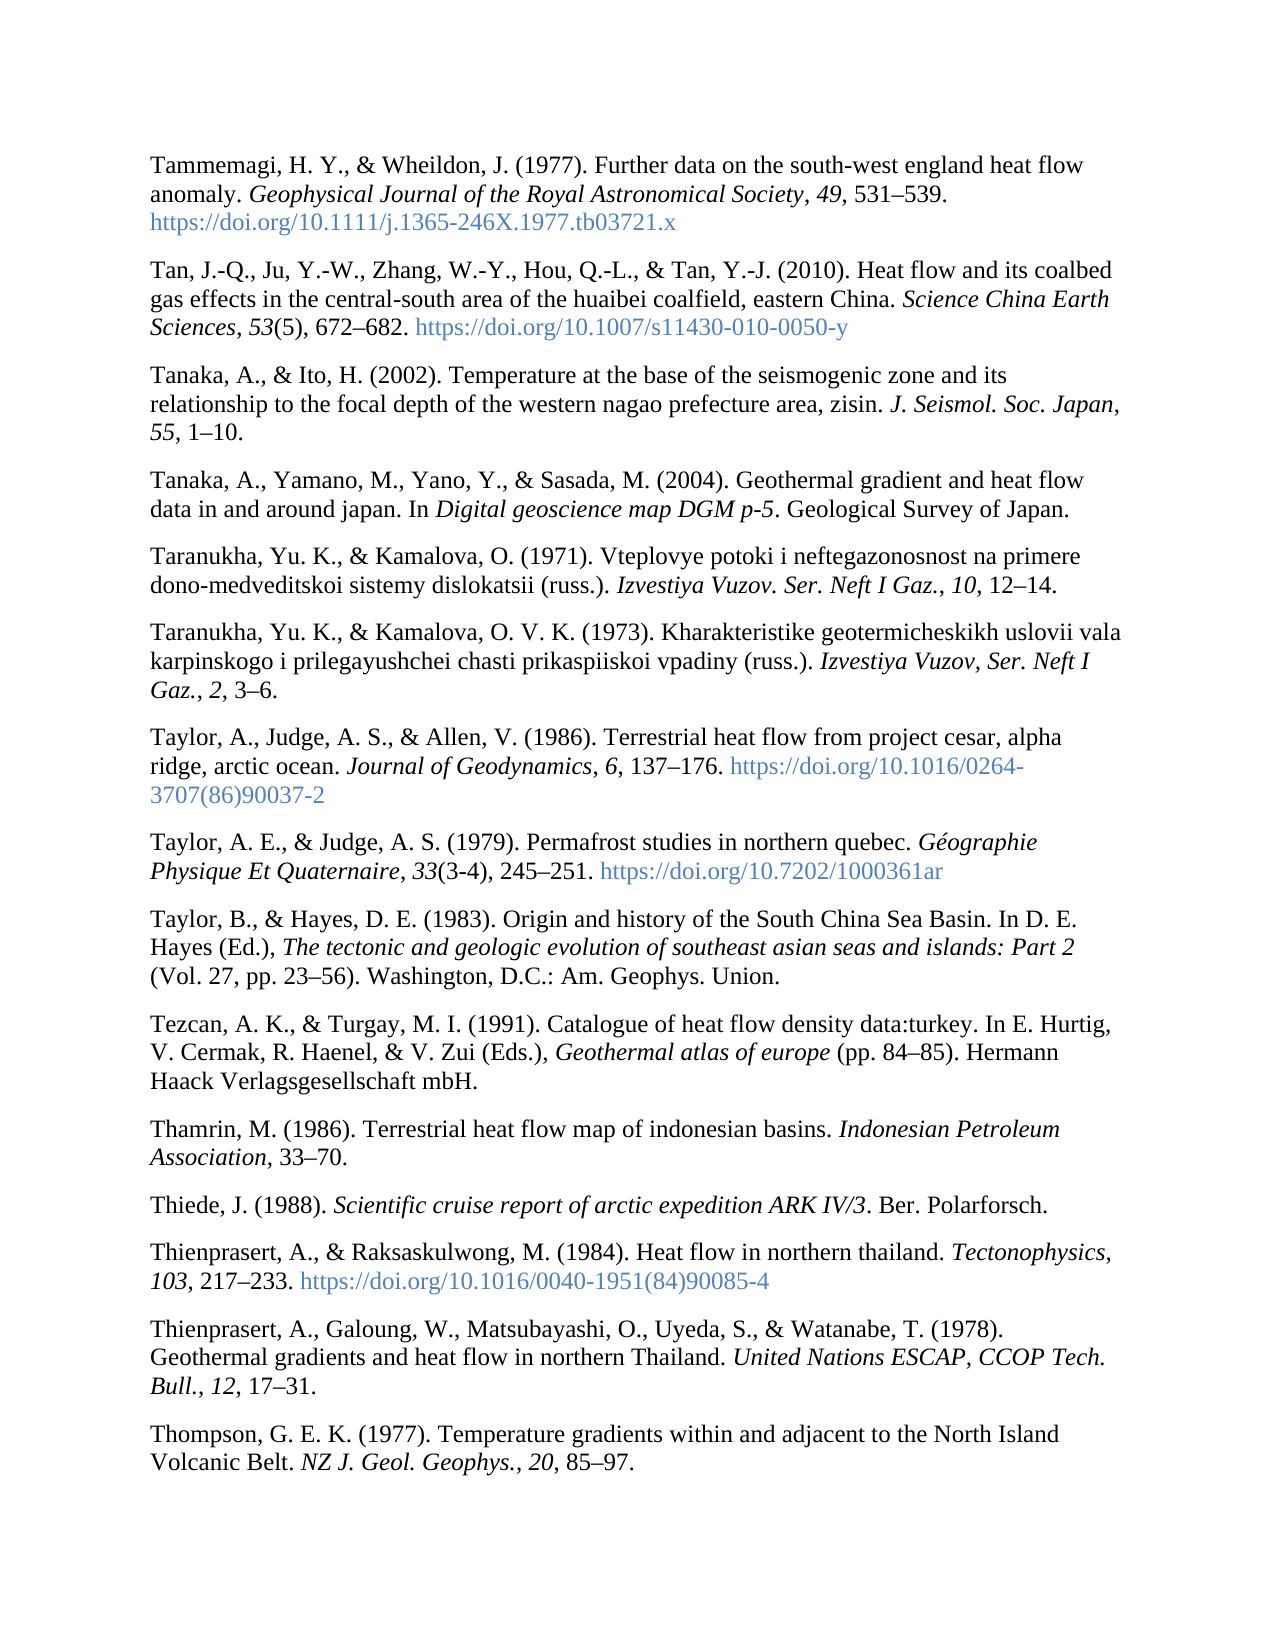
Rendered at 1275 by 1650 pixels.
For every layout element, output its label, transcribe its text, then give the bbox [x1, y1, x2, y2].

text Tanaka, A., & Ito, H. (2002). Temperature at the base of the seismogenic zone and its relationship to the focal depth of the western nagao prefecture area, zisin. J. Seismol. Soc. Japan, 55, 1–10. [150, 360, 1125, 446]
text Taranukha, Yu. K., & Kamalova, O. V. K. (1973). Kharakteristike geotermicheskikh uslovii vala karpinskogo i prilegayushchei chasti prikaspiiskoi vpadiny (russ.). Izvestiya Vuzov, Ser. Neft I Gaz., 2, 3–6. [150, 617, 1125, 704]
text Taylor, B., & Hayes, D. E. (1983). Origin and history of the South China Sea Basin. In D. E. Hayes (Ed.), The tectonic and geologic evolution of southeast asian seas and islands: Part 2 (Vol. 27, pp. 23–56). Washington, D.C.: Am. Geophys. Union. [150, 904, 1125, 990]
text Taranukha, Yu. K., & Kamalova, O. (1971). Vteplovye potoki i neftegazonosnost na primere dono-medveditskoi sistemy dislokatsii (russ.). Izvestiya Vuzov. Ser. Neft I Gaz., 10, 12–14. [150, 541, 1125, 599]
text Thienprasert, A., Galoung, W., Matsubayashi, O., Uyeda, S., & Watanabe, T. (1978). Geothermal gradients and heat flow in northern Thailand. United Nations ESCAP, CCOP Tech. Bull., 12, 17–31. [150, 1314, 1125, 1400]
text Taylor, A. E., & Judge, A. S. (1979). Permafrost studies in northern quebec. Géographie Physique Et Quaternaire, 33(3-4), 245–251. https://doi.org/10.7202/1000361ar [150, 827, 1125, 885]
text Thiede, J. (1988). Scientific cruise report of arctic expedition ARK IV/3. Ber. Polarforsch. [150, 1190, 1125, 1219]
text Thamrin, M. (1986). Terrestrial heat flow map of indonesian basins. Indonesian Petroleum Association, 33–70. [150, 1114, 1125, 1171]
text Tanaka, A., Yamano, M., Yano, Y., & Sasada, M. (2004). Geothermal gradient and heat flow data in and around japan. In Digital geoscience map DGM p-5. Geological Survey of Japan. [150, 465, 1125, 522]
text Thompson, G. E. K. (1977). Temperature gradients within and adjacent to the North Island Volcanic Belt. NZ J. Geol. Geophys., 20, 85–97. [150, 1419, 1125, 1476]
text Tammemagi, H. Y., & Wheildon, J. (1977). Further data on the south-west england heat flow anomaly. Geophysical Journal of the Royal Astronomical Society, 49, 531–539. https://doi.org/10.1111/j.1365-246X.1977.tb03721.x [150, 150, 1125, 236]
text Tan, J.-Q., Ju, Y.-W., Zhang, W.-Y., Hou, Q.-L., & Tan, Y.-J. (2010). Heat flow and its coalbed gas effects in the central-south area of the huaibei coalfield, eastern China. Science China Earth Sciences, 53(5), 672–682. https://doi.org/10.1007/s11430-010-0050-y [150, 255, 1125, 341]
text Tezcan, A. K., & Turgay, M. I. (1991). Catalogue of heat flow density data:turkey. In E. Hurtig, V. Cermak, R. Haenel, & V. Zui (Eds.), Geothermal atlas of europe (pp. 84–85). Hermann Haack Verlagsgesellschaft mbH. [150, 1009, 1125, 1095]
text Taylor, A., Judge, A. S., & Allen, V. (1986). Terrestrial heat flow from project cesar, alpha ridge, arctic ocean. Journal of Geodynamics, 6, 137–176. https://doi.org/10.1016/0264-3707(86)90037-2 [150, 722, 1125, 809]
text Thienprasert, A., & Raksaskulwong, M. (1984). Heat flow in northern thailand. Tectonophysics, 103, 217–233. https://doi.org/10.1016/0040-1951(84)90085-4 [150, 1237, 1125, 1295]
